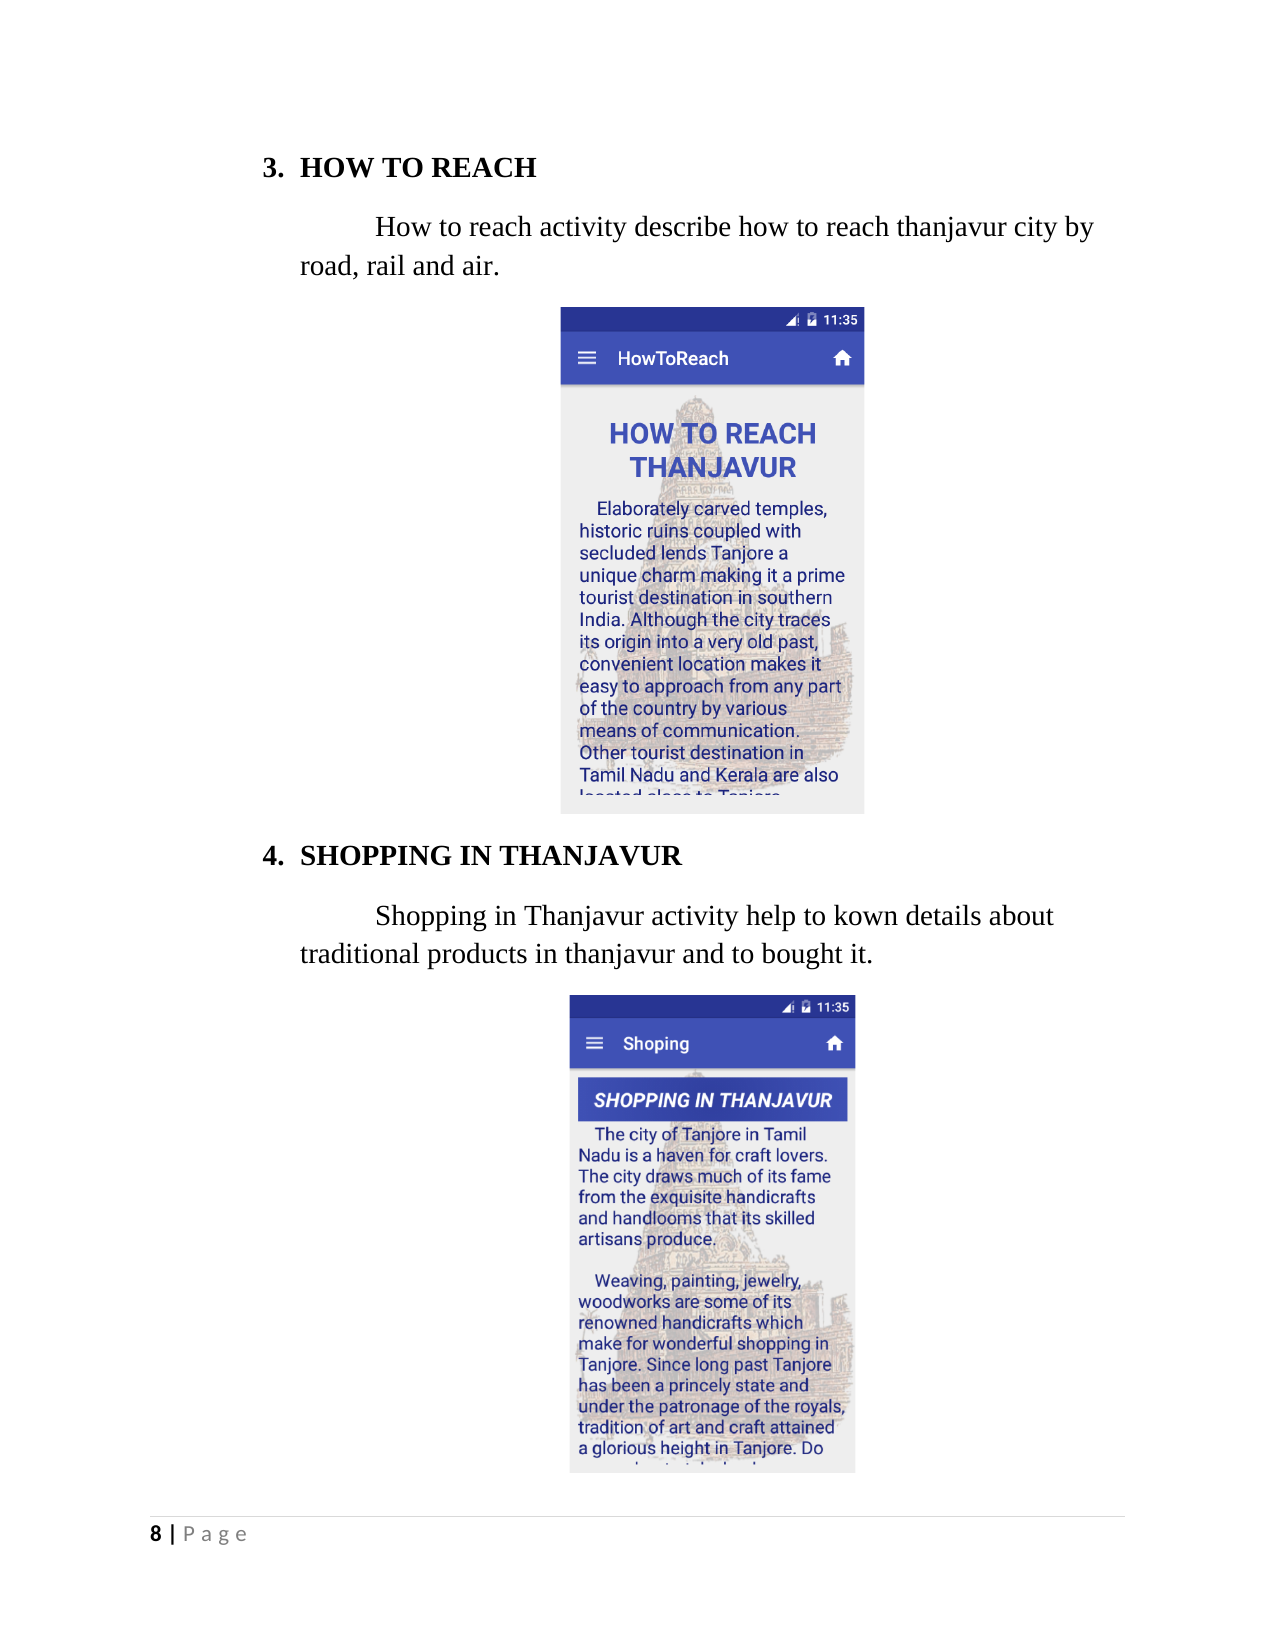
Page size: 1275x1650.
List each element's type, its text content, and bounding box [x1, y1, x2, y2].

picture [569, 995, 856, 1473]
text Shopping in Thanjavur activity help to kown details about traditional products in thanjavur and to bought it. [300, 898, 1125, 970]
list HOW TO REACH [262, 150, 1125, 183]
picture [560, 307, 865, 814]
list SHOPPING IN THANJAVUR [262, 838, 1125, 872]
text How to reach activity describe how to reach thanjavur city by road, rail and air. [300, 209, 1125, 281]
